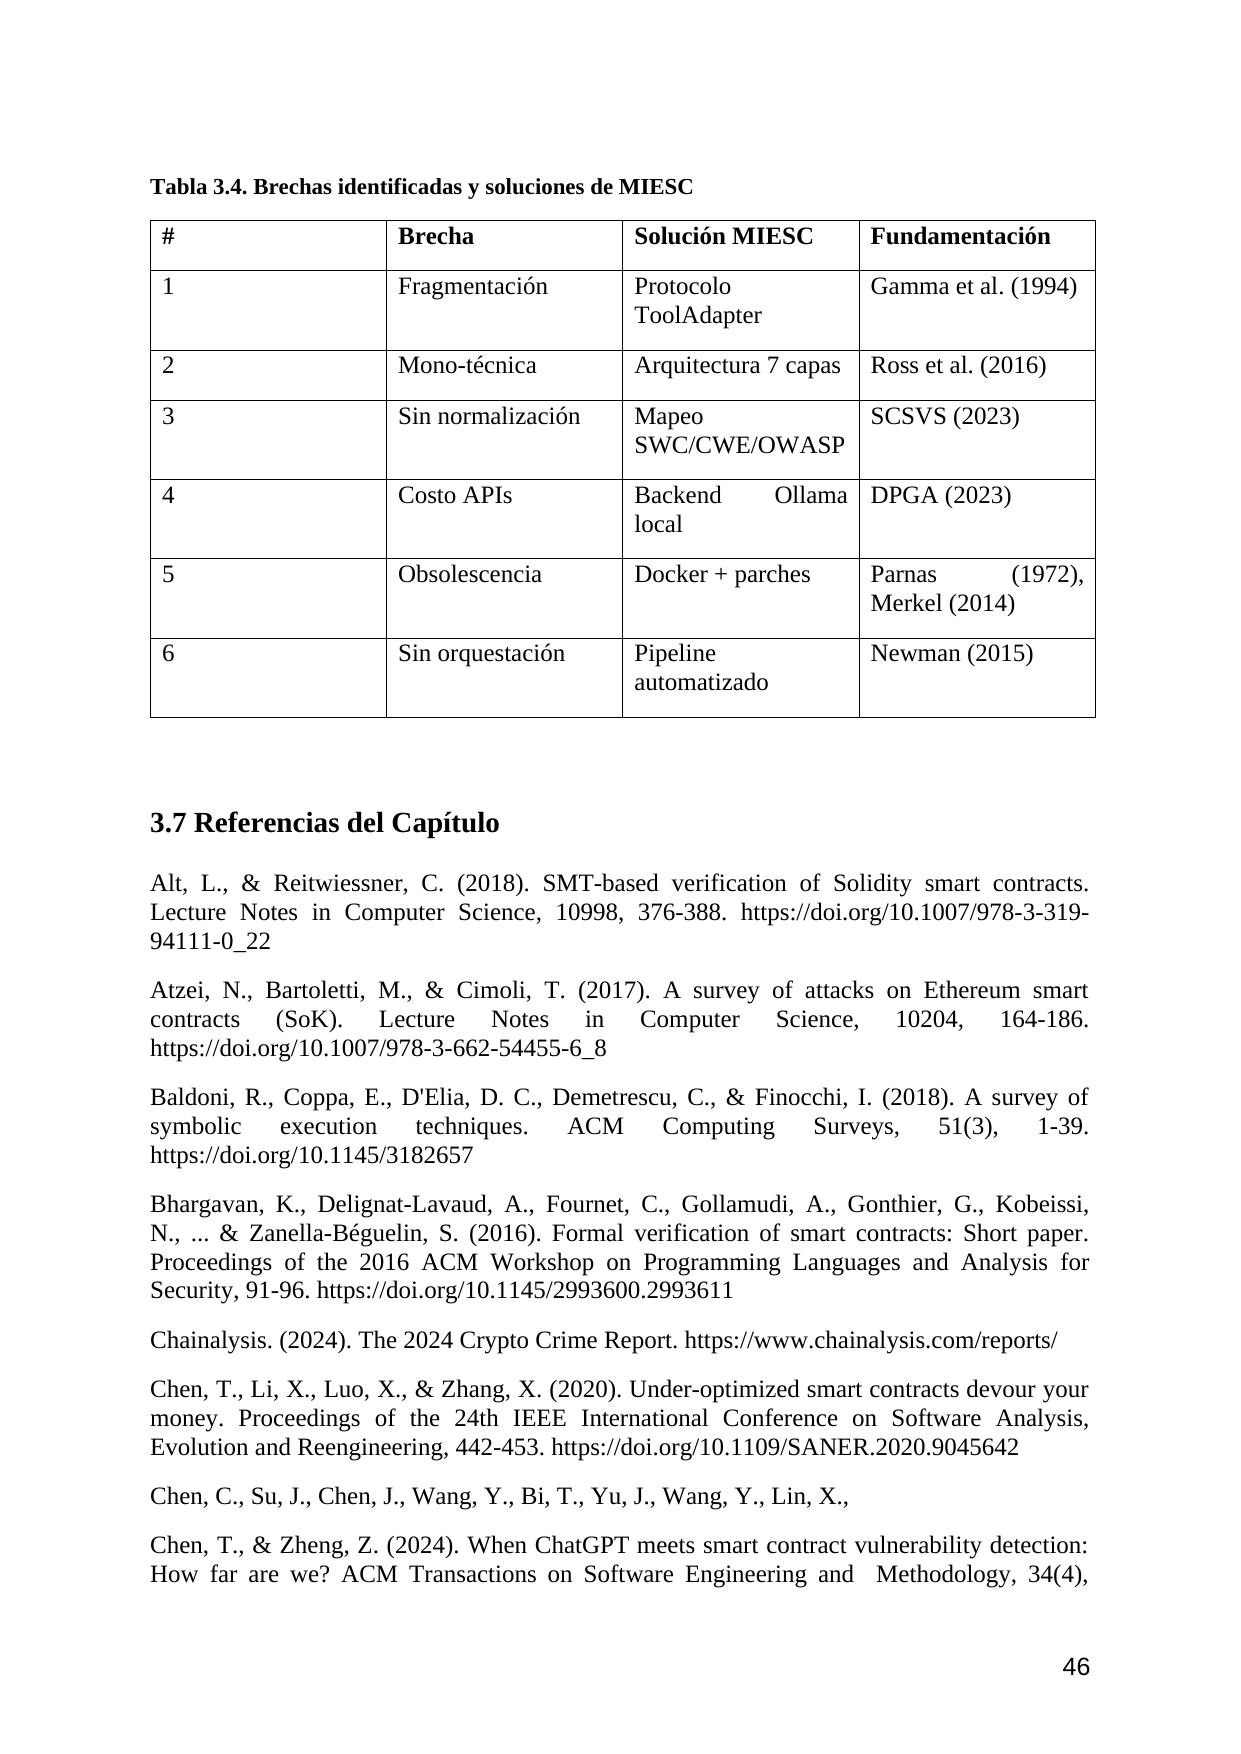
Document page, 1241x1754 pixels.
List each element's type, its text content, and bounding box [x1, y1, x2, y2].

table_cell Pipeline automatizado [623, 639, 859, 717]
table_header Brecha [387, 221, 622, 270]
table_cell Mono-técnica [387, 351, 622, 400]
table_cell Ross et al. (2016) [860, 351, 1095, 400]
table_cell Costo APIs [387, 480, 622, 558]
table_cell Sin normalización [387, 401, 622, 479]
table_cell SCSVS (2023) [860, 401, 1095, 479]
table_cell Backend Ollama local [623, 480, 859, 558]
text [150, 1530, 1090, 1588]
subtitle 3.7 Referencias del Capítulo [150, 805, 1090, 839]
text Baldoni, R., Coppa, E., D'Elia, D. C., Demetrescu, C., & Finocchi, I. (2018). A survey of symbolic execution techniques. ACM Computing Surveys, 51(3), 1-39. https://doi.org/10.1145/3182657 [150, 1082, 1090, 1168]
table_cell Protocolo ToolAdapter [623, 271, 859, 349]
table_cell 3 [151, 401, 386, 479]
table_cell 6 [151, 639, 386, 717]
table_cell Newman (2015) [860, 639, 1095, 717]
table_header Solución MIESC [623, 221, 859, 270]
table_cell 2 [151, 351, 386, 400]
table_cell 1 [151, 271, 386, 349]
table_cell Arquitectura 7 capas [623, 351, 859, 400]
text Atzei, N., Bartoletti, M., & Cimoli, T. (2017). A survey of attacks on Ethereum smart contracts (SoK). Lecture Notes in Computer Science, 10204, 164-186. https://doi.org/10.1007/978-3-662-54455-6_8 [150, 975, 1090, 1062]
table_header Fundamentación [860, 221, 1095, 270]
text Bhargavan, K., Delignat-Lavaud, A., Fournet, C., Gollamudi, A., Gonthier, G., Kobeissi, N., ... & Zanella-Béguelin, S. (2016). Formal verification of smart contracts: Short paper. Proceedings of the 2016 ACM Workshop on Programming Languages and Analysis for Security, 91-96. https://doi.org/10.1145/2993600.2993611 [150, 1189, 1090, 1304]
table_header # [151, 221, 386, 270]
subtitle Tabla 3.4. Brechas identificadas y soluciones de MIESC [150, 173, 1090, 199]
table_cell DPGA (2023) [860, 480, 1095, 558]
text Chainalysis. (2024). The 2024 Crypto Crime Report. https://www.chainalysis.com/reports/ [150, 1325, 1090, 1353]
text Alt, L., & Reitwiessner, C. (2018). SMT-based verification of Solidity smart contracts. Lecture Notes in Computer Science, 10998, 376-388. https://doi.org/10.1007/978-3-319-94111-0_22 [150, 868, 1090, 955]
table_cell Docker + parches [623, 559, 859, 637]
table_cell Sin orquestación [387, 639, 622, 717]
table_cell Obsolescencia [387, 559, 622, 637]
table_cell 5 [151, 559, 386, 637]
table_cell Fragmentación [387, 271, 622, 349]
table_cell 4 [151, 480, 386, 558]
text Chen, T., Li, X., Luo, X., & Zhang, X. (2020). Under-optimized smart contracts devour your money. Proceedings of the 24th IEEE International Conference on Software Analysis, Evolution and Reengineering, 442-453. https://doi.org/10.1109/SANER.2020.9045642 [150, 1374, 1090, 1460]
table_cell Gamma et al. (1994) [860, 271, 1095, 349]
table_cell Mapeo SWC/CWE/OWASP [623, 401, 859, 479]
table_cell Parnas (1972), Merkel (2014) [860, 559, 1095, 637]
text Chen, C., Su, J., Chen, J., Wang, Y., Bi, T., Yu, J., Wang, Y., Lin, X., [150, 1481, 1090, 1510]
